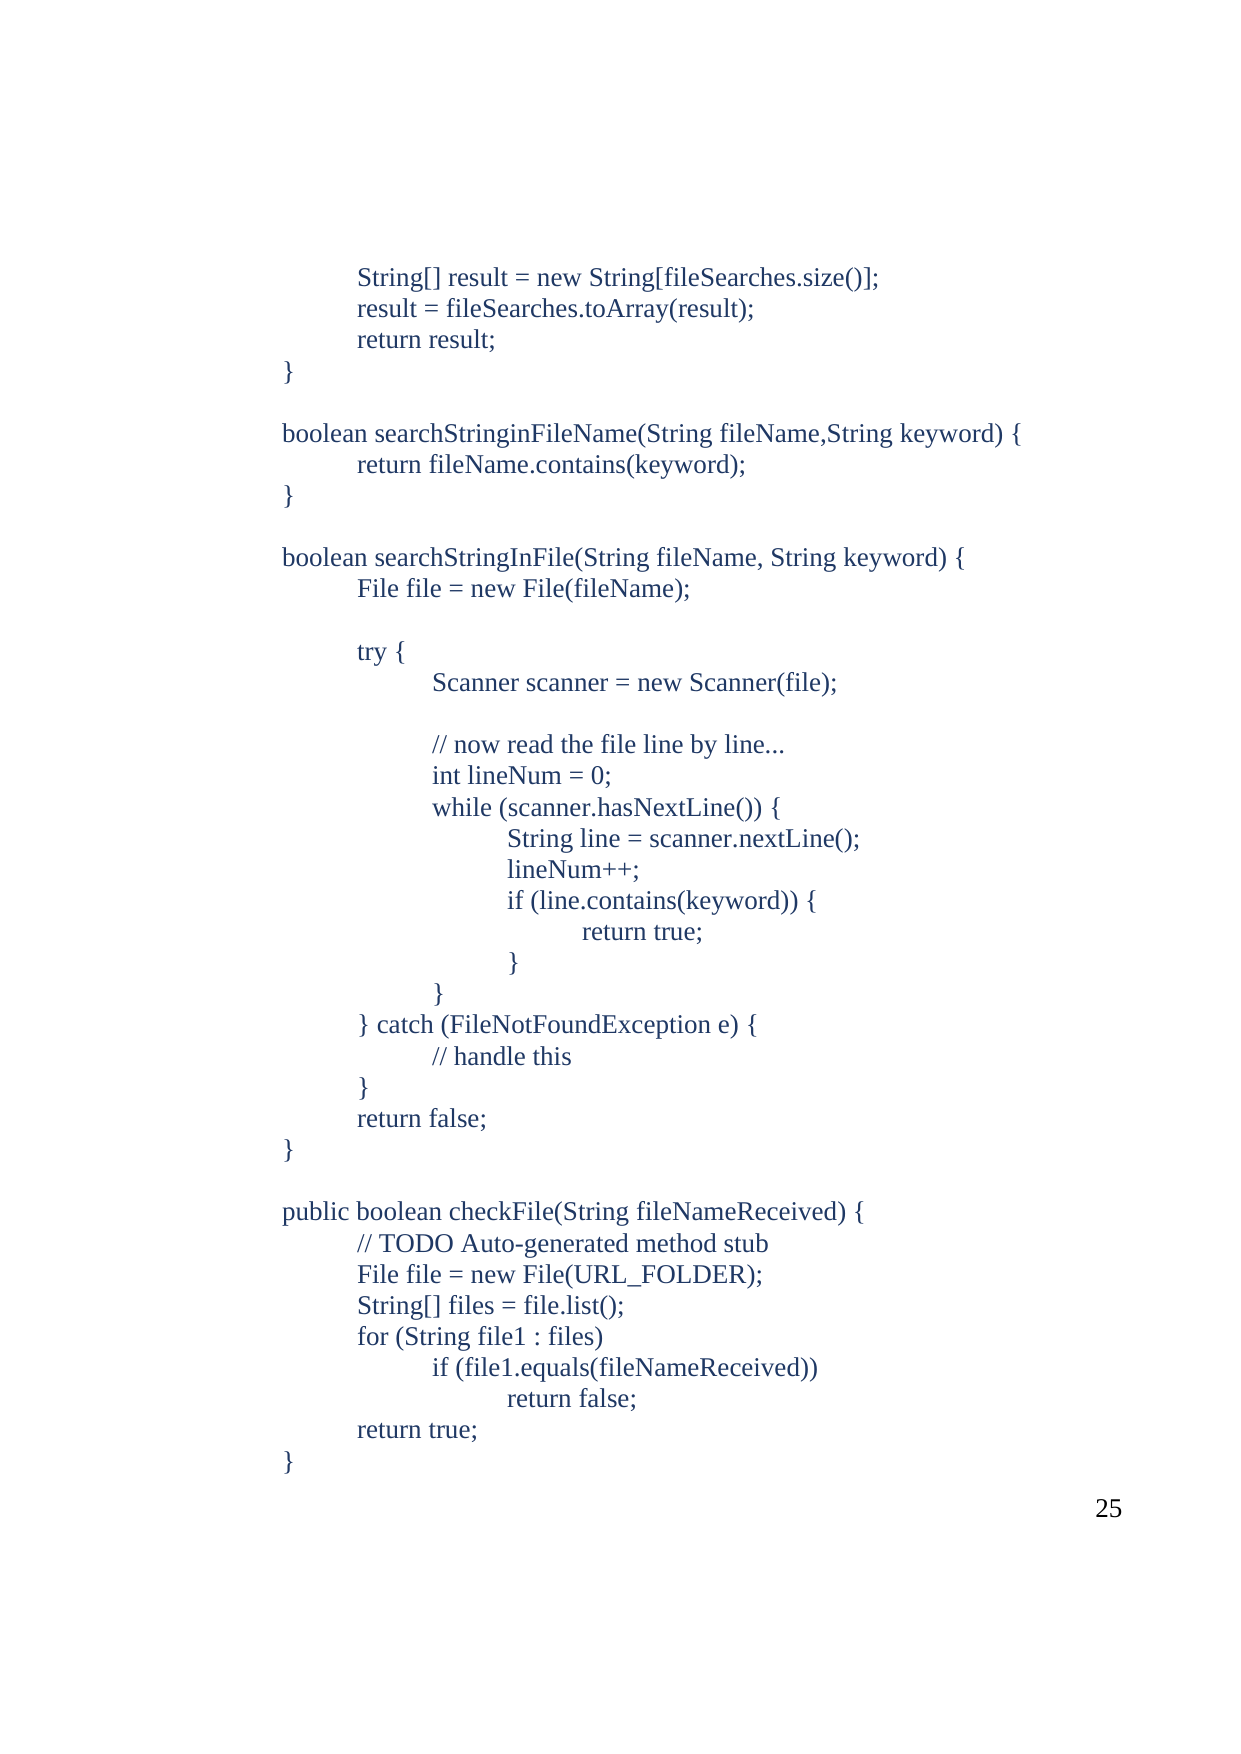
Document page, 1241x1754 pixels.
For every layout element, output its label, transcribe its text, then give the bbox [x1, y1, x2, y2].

text lineNum++; [207, 853, 1122, 884]
text for (String file1 : files) [207, 1320, 1122, 1351]
text return true; [207, 915, 1122, 946]
text } [207, 977, 1122, 1009]
text try { [207, 635, 1122, 666]
text // now read the file line by line... [207, 728, 1122, 759]
text } catch (FileNotFoundException e) { [207, 1009, 1122, 1040]
text boolean searchStringinFileName(String fileName,String keyword) { [207, 417, 1122, 448]
text public boolean checkFile(String fileNameReceived) { [207, 1196, 1122, 1227]
text } [207, 1133, 1122, 1164]
text return false; [207, 1382, 1122, 1413]
text result = fileSearches.toArray(result); [207, 292, 1122, 323]
text return false; [207, 1102, 1122, 1133]
text boolean searchStringInFile(String fileName, String keyword) { [207, 541, 1122, 573]
text // handle this [207, 1040, 1122, 1071]
text File file = new File(URL_FOLDER); [207, 1258, 1122, 1289]
text return true; [207, 1413, 1122, 1445]
text // TODO Auto-generated method stub [207, 1227, 1122, 1258]
text File file = new File(fileName); [207, 573, 1122, 604]
text String line = scanner.nextLine(); [207, 822, 1122, 853]
text Scanner scanner = new Scanner(file); [207, 666, 1122, 697]
text } [207, 354, 1122, 386]
text if (line.contains(keyword)) { [207, 884, 1122, 915]
text } [207, 946, 1122, 977]
text String[] result = new String[fileSearches.size()]; [207, 261, 1122, 292]
text while (scanner.hasNextLine()) { [207, 791, 1122, 822]
text } [207, 1445, 1122, 1476]
text } [207, 1071, 1122, 1102]
text if (file1.equals(fileNameReceived)) [207, 1351, 1122, 1382]
text } [207, 479, 1122, 510]
text return fileName.contains(keyword); [207, 448, 1122, 479]
text return result; [207, 323, 1122, 354]
text int lineNum = 0; [207, 759, 1122, 791]
text String[] files = file.list(); [207, 1289, 1122, 1320]
